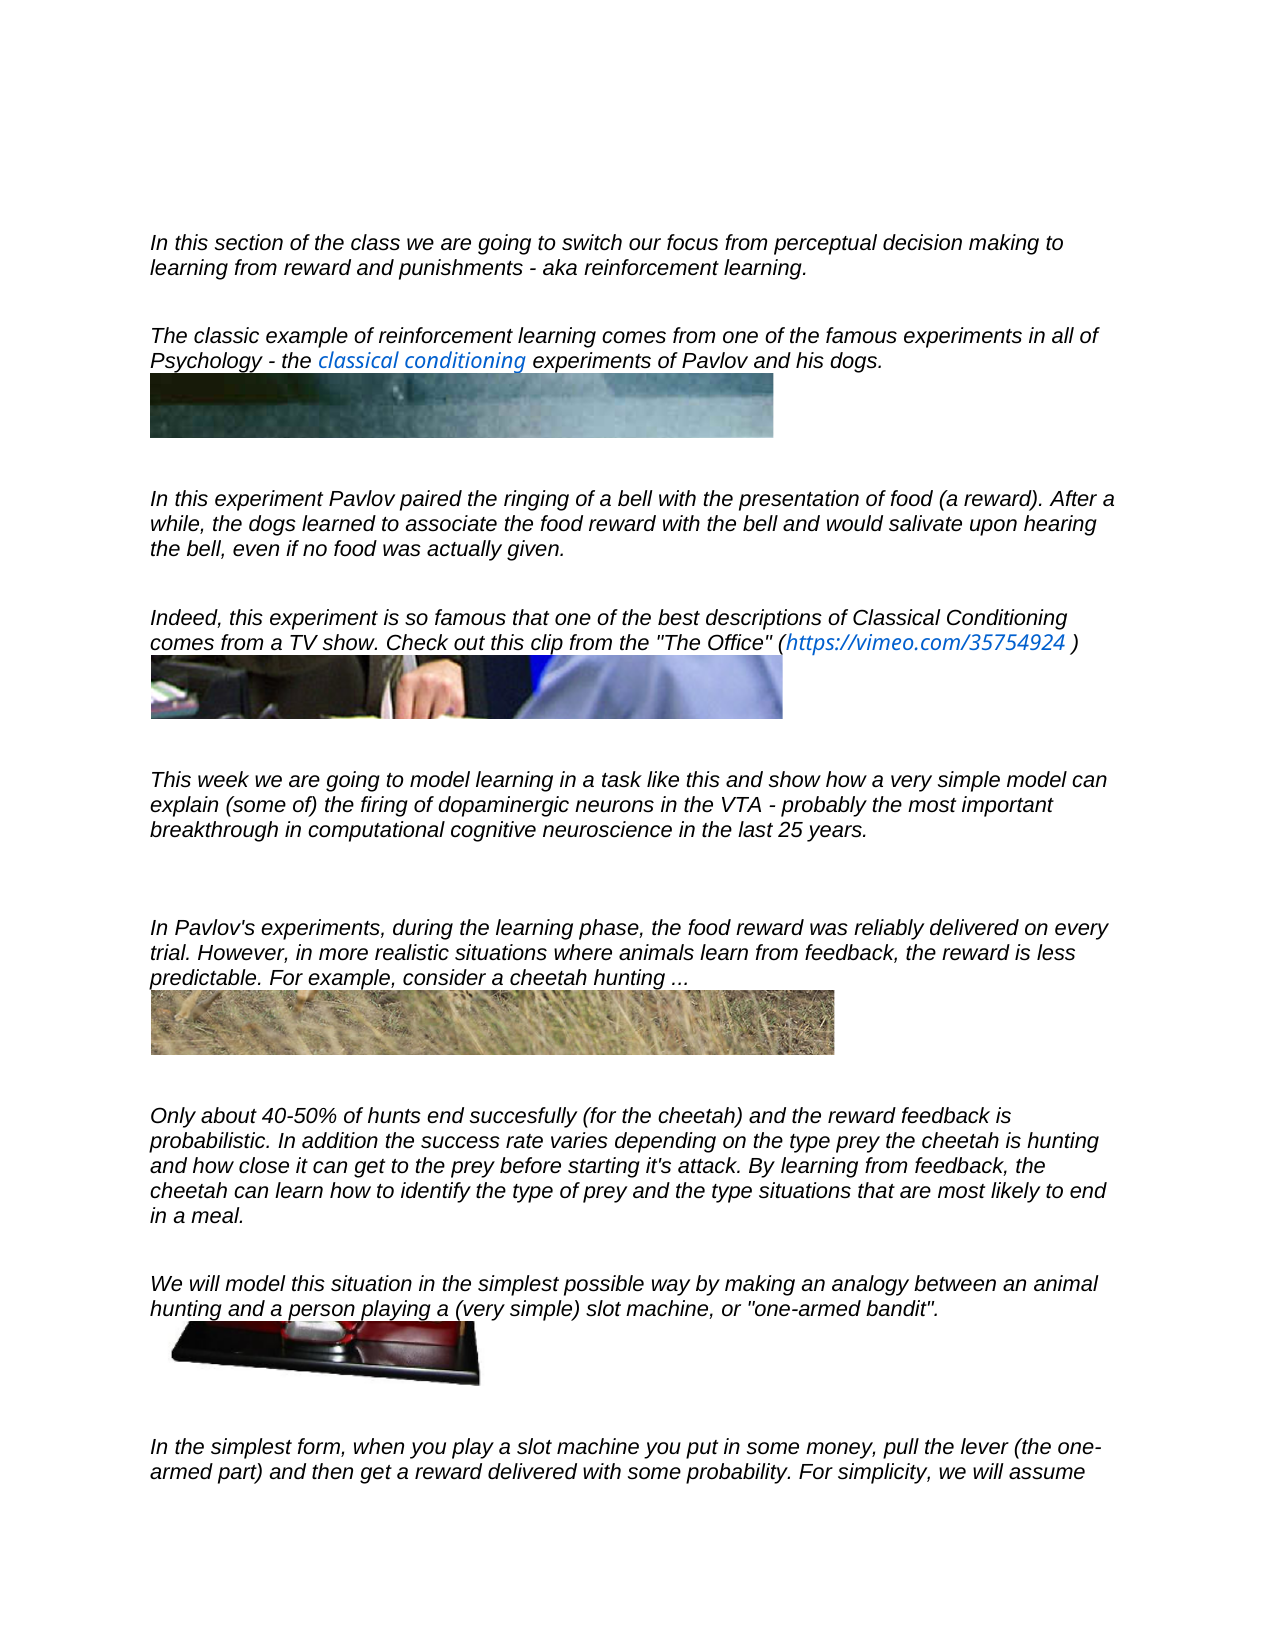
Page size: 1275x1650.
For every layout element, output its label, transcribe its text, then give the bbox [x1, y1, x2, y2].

text Indeed, this experiment is so famous that one of the best descriptions of Classical Conditioning comes from a TV show. Check out this clip from the "The Office" (https://vimeo.com/35754924 ) [150, 605, 1125, 655]
text In this experiment Pavlov paired the ringing of a bell with the presentation of food (a reward). After a while, the dogs learned to associate the food reward with the bell and would salivate upon hearing the bell, even if no food was actually given. [150, 486, 1125, 561]
text The classic example of reinforcement learning comes from one of the famous experiments in all of Psychology - the classical conditioning experiments of Pavlov and his dogs. [150, 324, 1125, 374]
text In Pavlov's experiments, during the learning phase, the food reward was reliably delivered on every trial. However, in more realistic situations where animals learn from feedback, the reward is less predictable. For example, consider a cheetah hunting ... [150, 916, 1125, 991]
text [150, 1434, 1125, 1484]
text Only about 40-50% of hunts end succesfully (for the cheetah) and the reward feedback is probabilistic. In addition the success rate varies depending on the type prey the cheetah is hunting and how close it can get to the prey before starting it's attack. By learning from feedback, the cheetah can learn how to identify the type of prey and the type situations that are most likely to end in a meal. [150, 1103, 1125, 1228]
text This week we are going to model learning in a task like this and show how a very simple model can explain (some of) the firing of dopaminergic neurons in the VTA - probably the most important breakthrough in computational cognitive neuroscience in the last 25 years. [150, 768, 1125, 843]
text In this section of the class we are going to switch our focus from perceptual decision making to learning from reward and punishments - aka reinforcement learning. [150, 230, 1125, 280]
text We will model this situation in the simplest possible way by making an analogy between an animal hunting and a person playing a (very simple) slot machine, or "one-armed bandit". [150, 1272, 1125, 1322]
